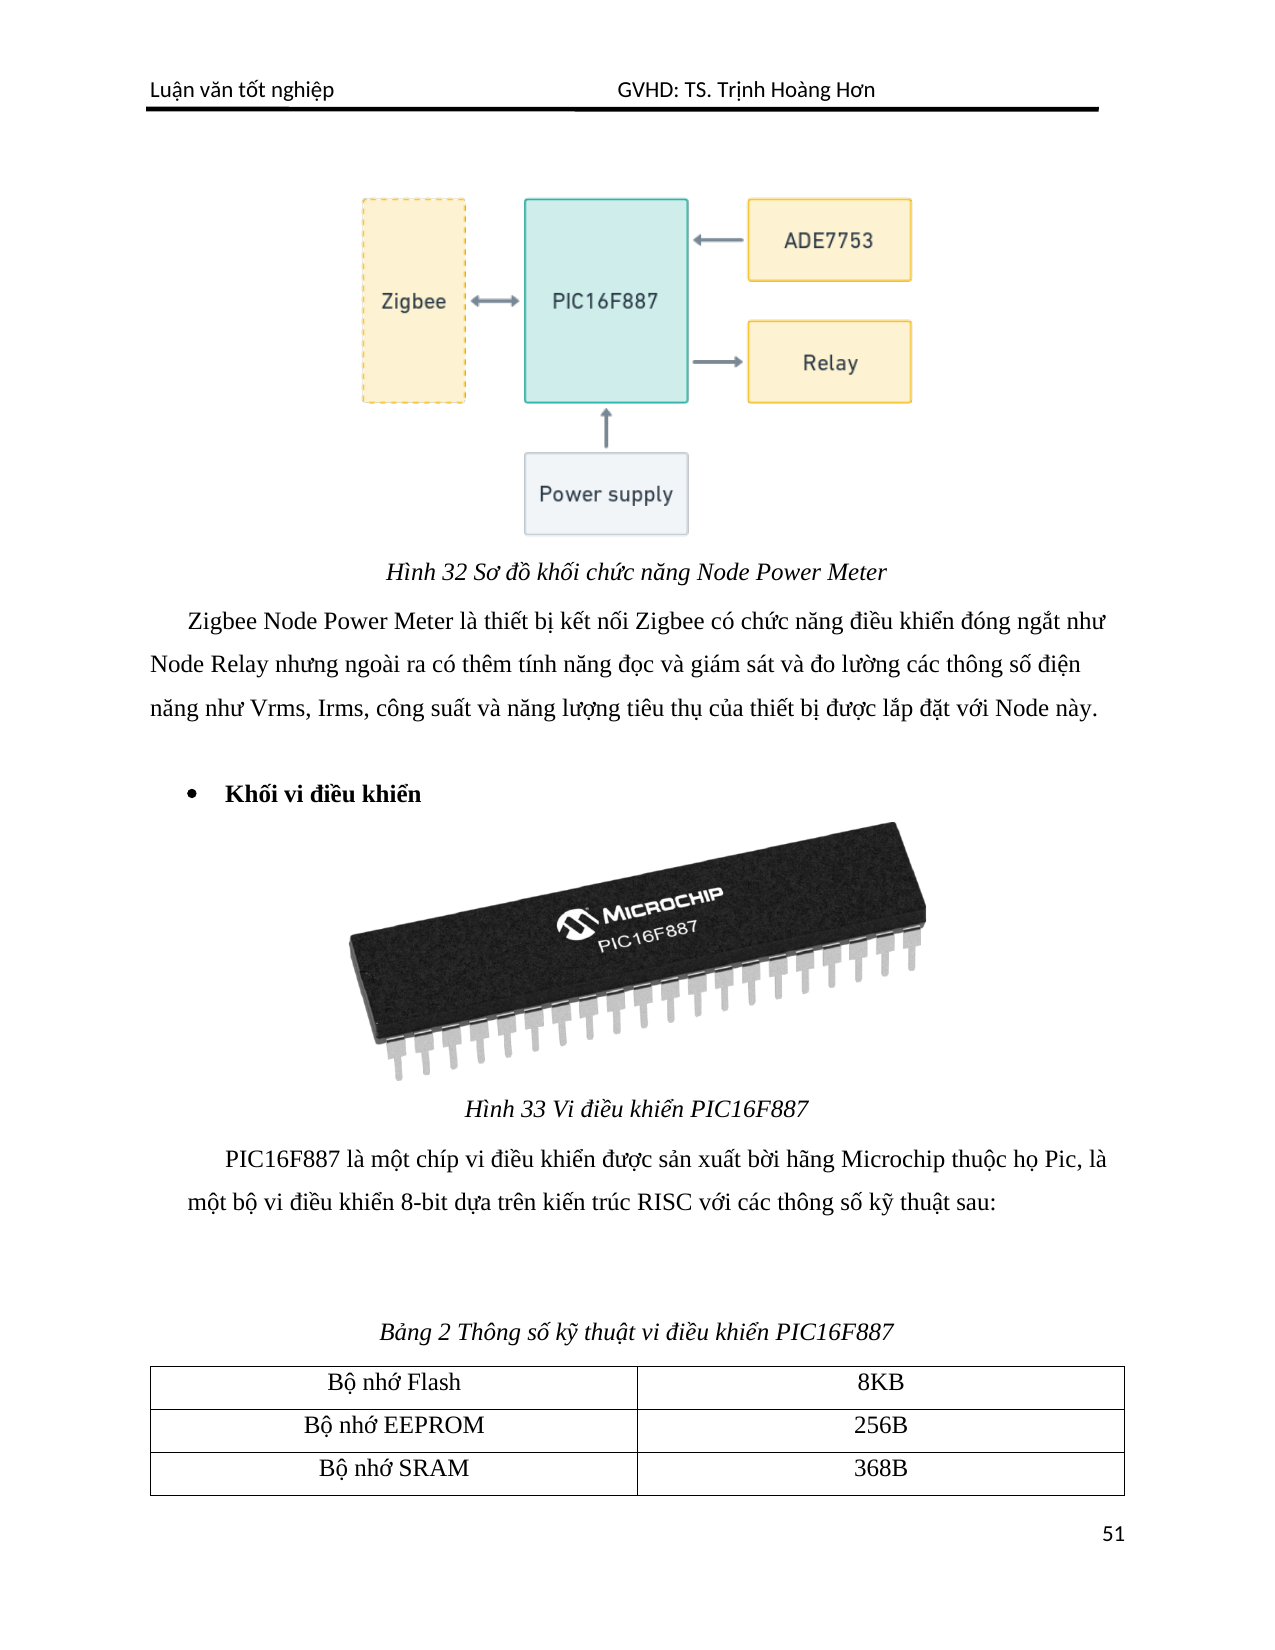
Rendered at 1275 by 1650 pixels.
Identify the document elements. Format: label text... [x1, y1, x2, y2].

list Khối vi điều khiển [187, 779, 1125, 808]
table_cell 256B [638, 1410, 1124, 1452]
table_header Bộ nhớ Flash [151, 1367, 637, 1409]
text PIC16F887 là một chíp vi điều khiển được sản xuất bời hãng Microchip thuộc họ Pic, là một bộ vi điều khiển 8-bit dựa trên kiến trúc RISC với các thông số kỹ thuật sau: [187, 1144, 1125, 1216]
picture [355, 192, 920, 543]
table_header 8KB [638, 1367, 1124, 1409]
table_cell 368B [638, 1453, 1124, 1495]
text Zigbee Node Power Meter là thiết bị kết nối Zigbee có chức năng điều khiển đóng ngắt như Node Relay nhưng ngoài ra có thêm tính năng đọc và giám sát và đo lường các thông số điện năng như Vrms, Irms, công suất và năng lượng tiêu thụ của thiết bị được lắp đặt với Node này. [150, 606, 1125, 721]
table_cell Bộ nhớ SRAM [151, 1453, 637, 1495]
picture [348, 822, 927, 1081]
table_cell Bộ nhớ EEPROM [151, 1410, 637, 1452]
